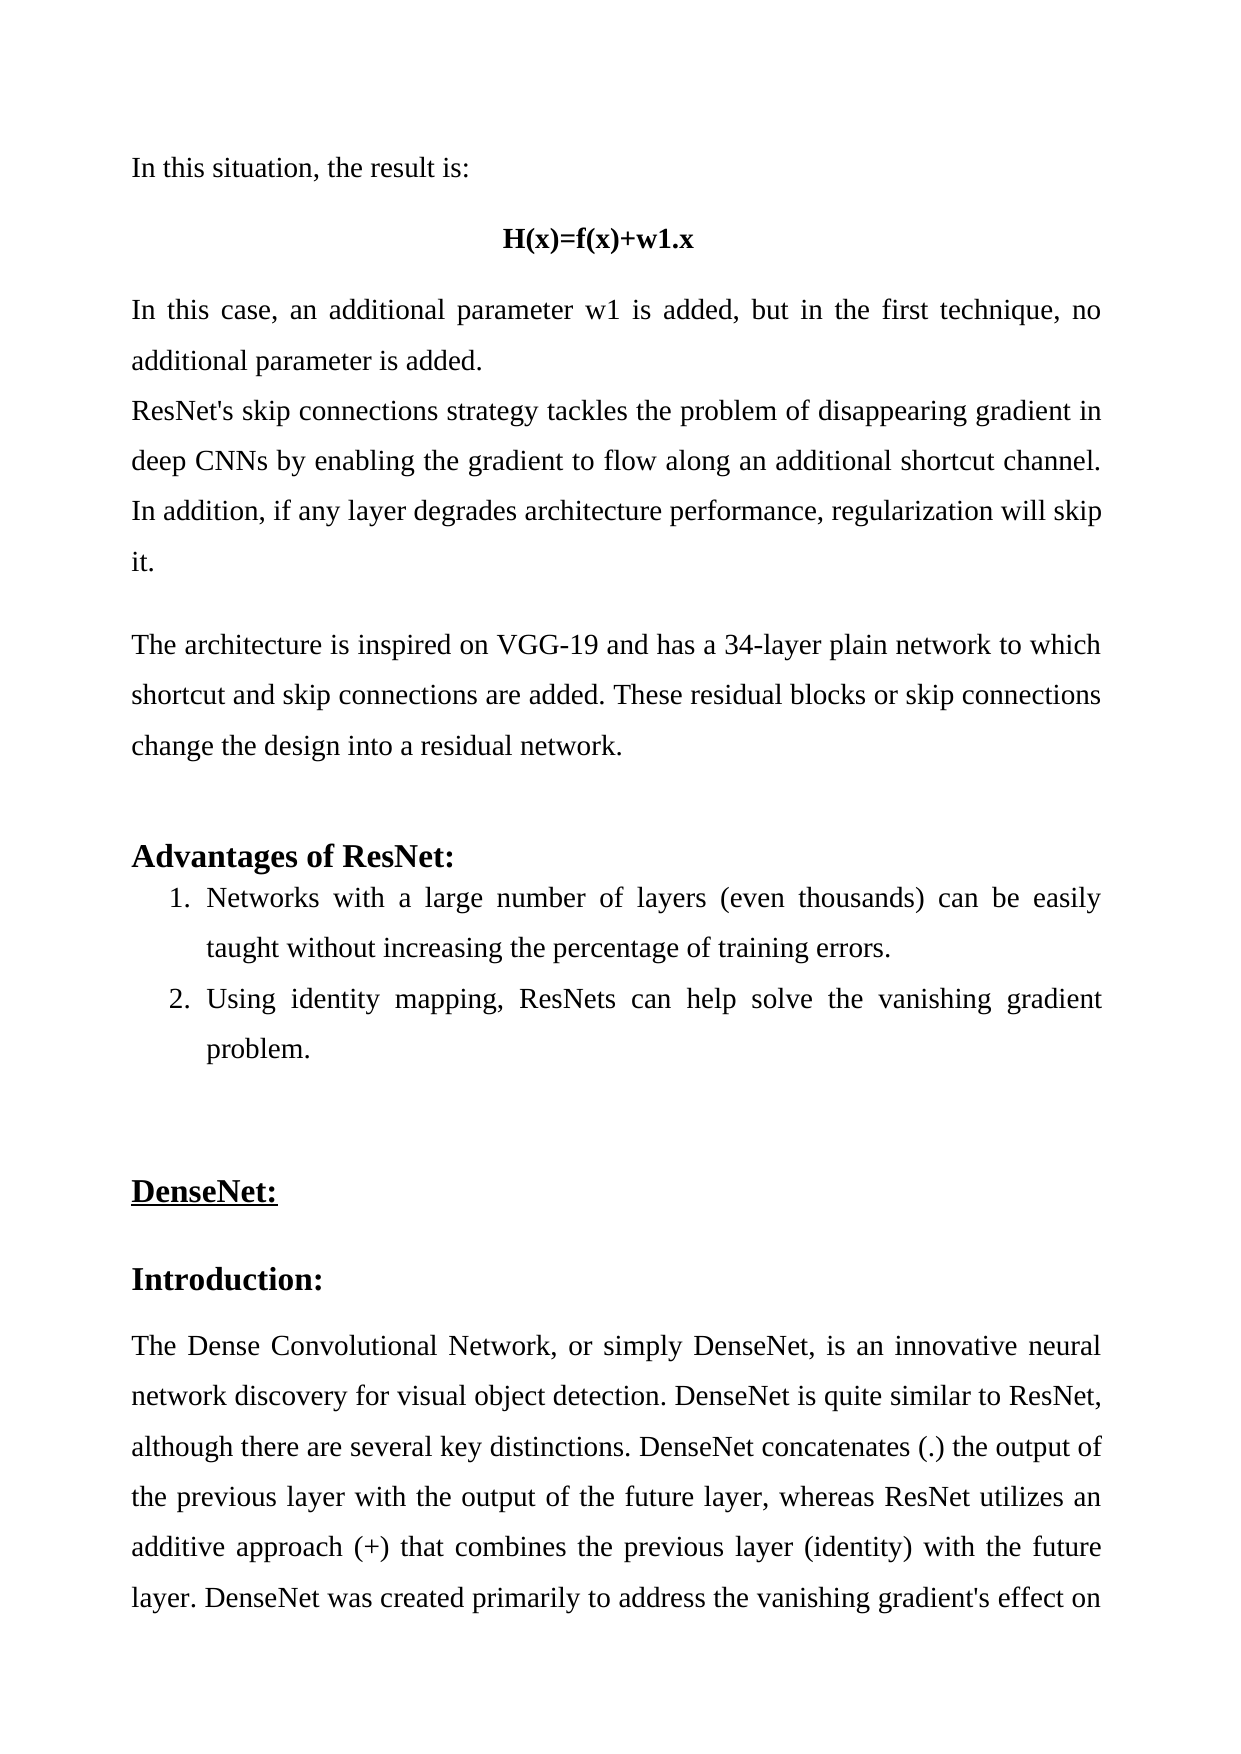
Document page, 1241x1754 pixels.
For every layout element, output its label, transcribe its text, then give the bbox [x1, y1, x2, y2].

text DenseNet: [131, 1171, 1103, 1209]
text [131, 1328, 1103, 1613]
text Introduction: [131, 1259, 1103, 1297]
text In this situation, the result is: [131, 150, 1103, 183]
text ResNet's skip connections strategy tackles the problem of disappearing gradient in deep CNNs by enabling the gradient to flow along an additional shortcut channel. In addition, if any layer degrades architecture performance, regularization will skip it. [131, 393, 1103, 577]
text In this case, an additional parameter w1 is added, but in the first technique, no additional parameter is added. [131, 292, 1103, 376]
list Using identity mapping, ResNets can help solve the vanishing gradient problem. [169, 981, 1103, 1065]
list H(x)=f(x)+w1.x [94, 221, 1103, 255]
list Networks with a large number of layers (even thousands) can be easily taught without increasing the percentage of training errors. [169, 880, 1103, 964]
text The architecture is inspired on VGG-19 and has a 34-layer plain network to which shortcut and skip connections are added. These residual blocks or skip connections change the design into a residual network. [131, 627, 1103, 761]
text Advantages of ResNet: [131, 836, 1103, 874]
